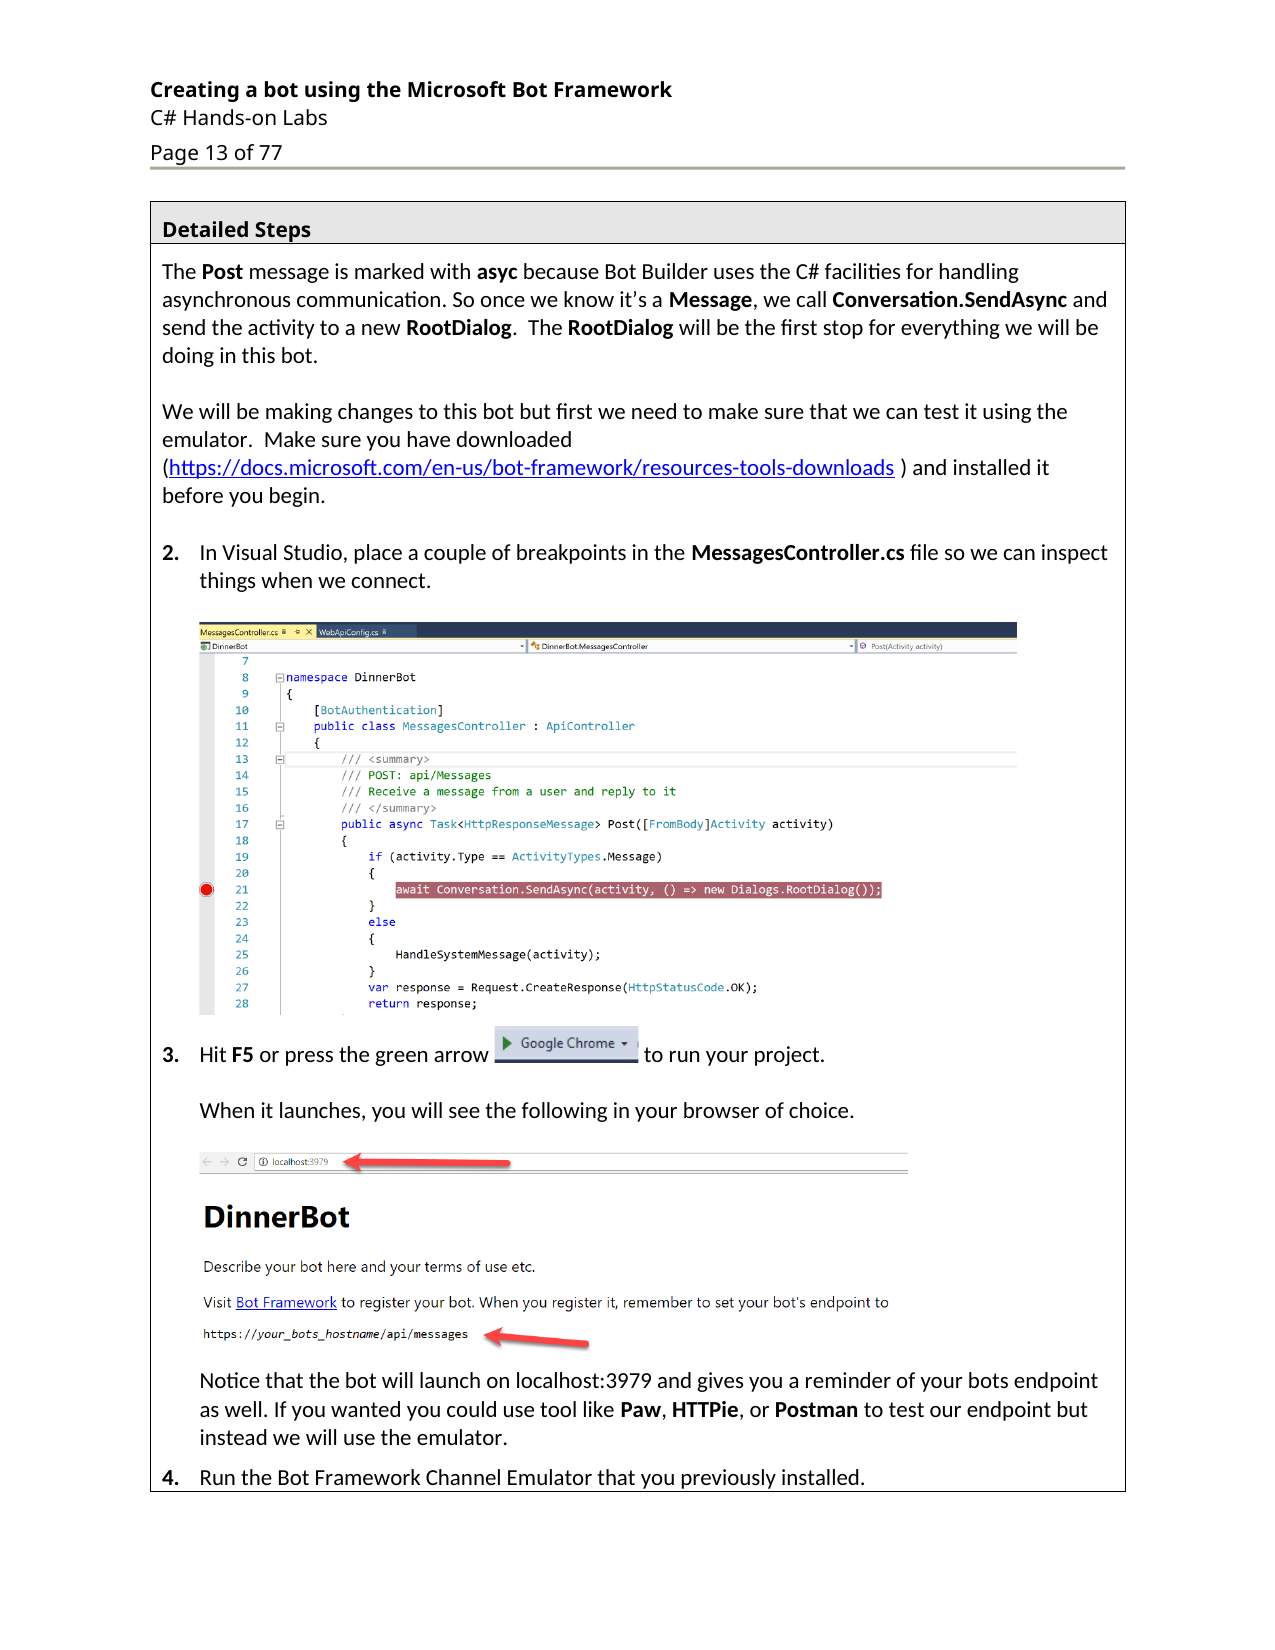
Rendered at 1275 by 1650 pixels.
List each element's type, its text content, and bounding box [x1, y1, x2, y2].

picture [494, 1026, 639, 1063]
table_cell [151, 244, 1125, 1491]
table_header Detailed Steps [151, 202, 1125, 243]
picture [199, 622, 1017, 1015]
picture [199, 1152, 908, 1367]
